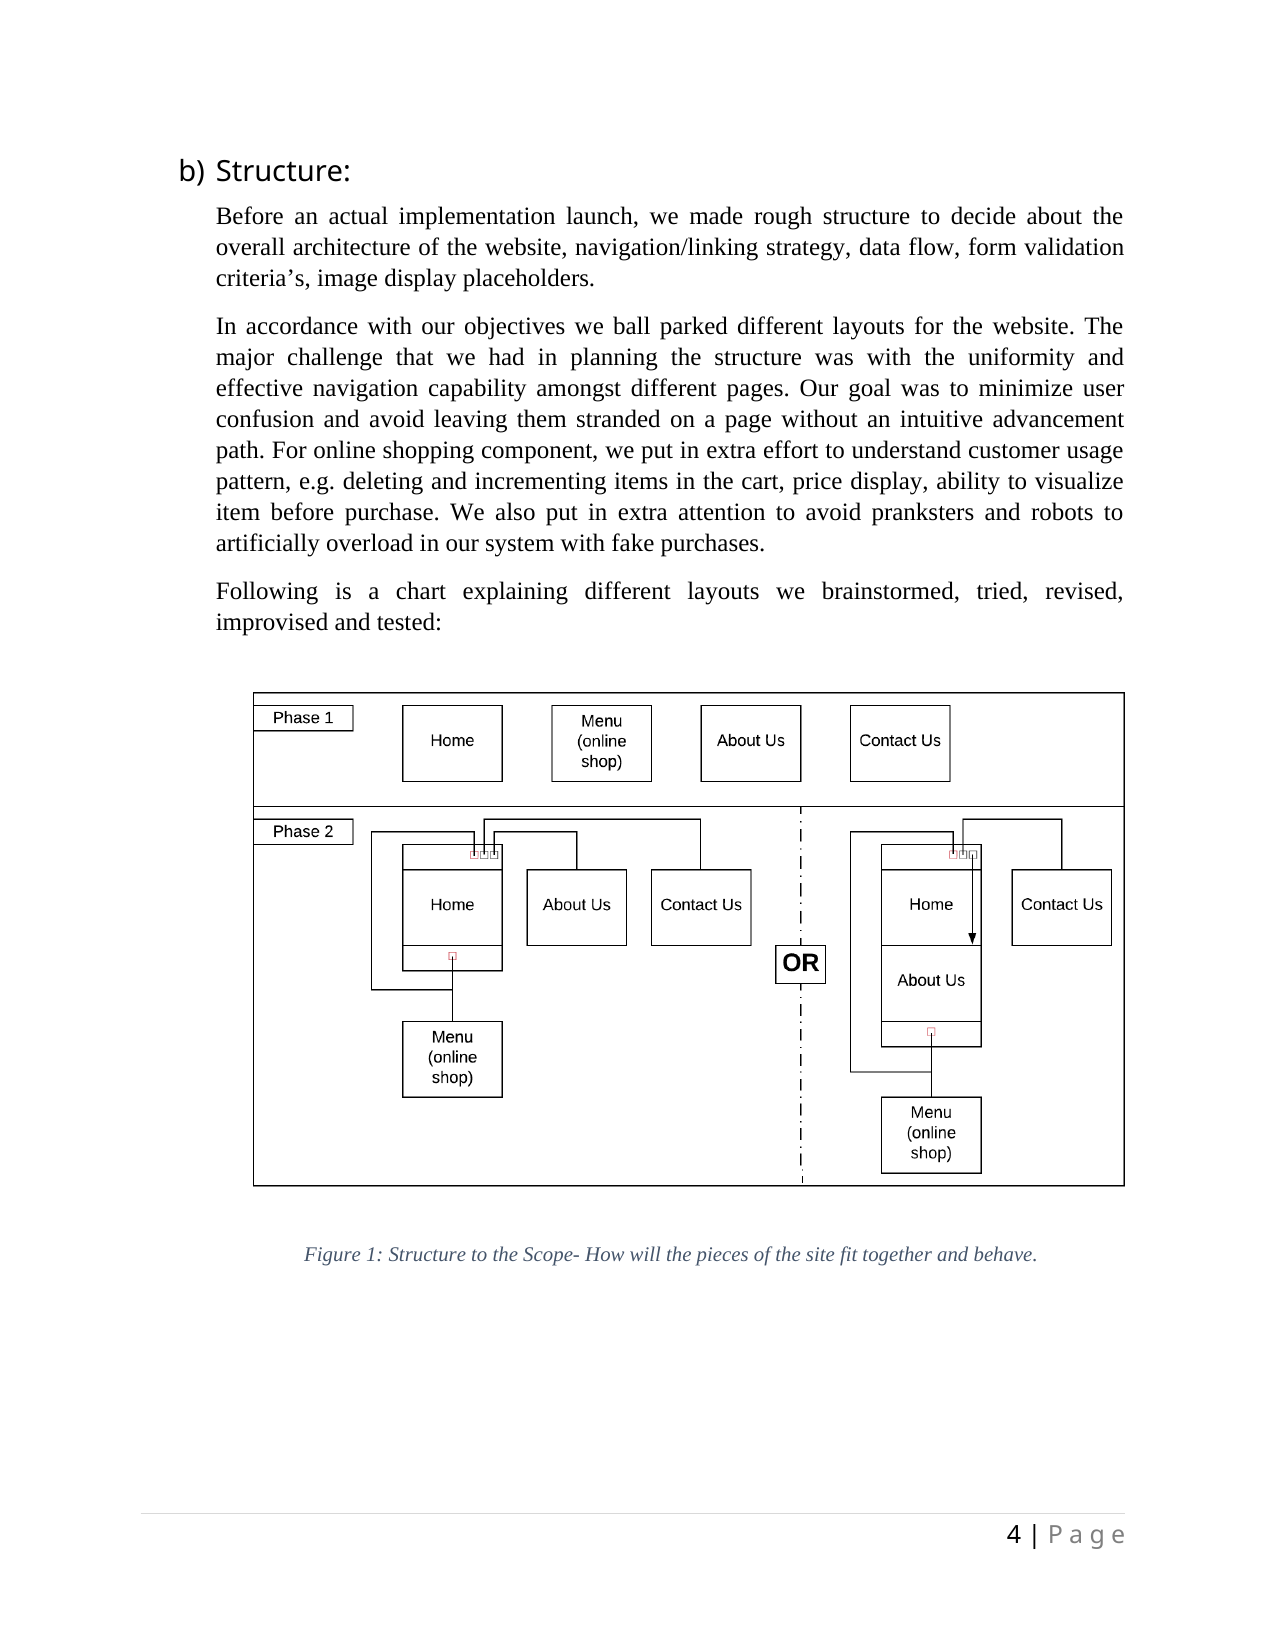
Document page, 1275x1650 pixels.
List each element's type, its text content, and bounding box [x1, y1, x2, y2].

text Figure 1: Structure to the Scope- How will the pieces of the site fit together and behave. [141, 1242, 1125, 1266]
text Following is a chart explaining different layouts we brainstormed, tried, revised, improvised and tested: [216, 576, 1125, 636]
text Before an actual implementation launch, we made rough structure to decide about the overall architecture of the website, navigation/linking strategy, data flow, form validation criteria’s, image display placeholders. [216, 201, 1125, 292]
picture [196, 654, 1181, 1224]
subtitle Structure: [178, 150, 1125, 190]
text In accordance with our objectives we ball parked different layouts for the website. The major challenge that we had in planning the structure was with the uniformity and effective navigation capability amongst different pages. Our goal was to minimize user confusion and avoid leaving them stranded on a page without an intuitive advancement path. For online shopping component, we put in extra effort to understand customer usage pattern, e.g. deleting and incrementing items in the cart, price display, ability to visualize item before purchase. We also put in extra attention to avoid pranksters and robots to artificially overload in our system with fake purchases. [216, 311, 1125, 557]
